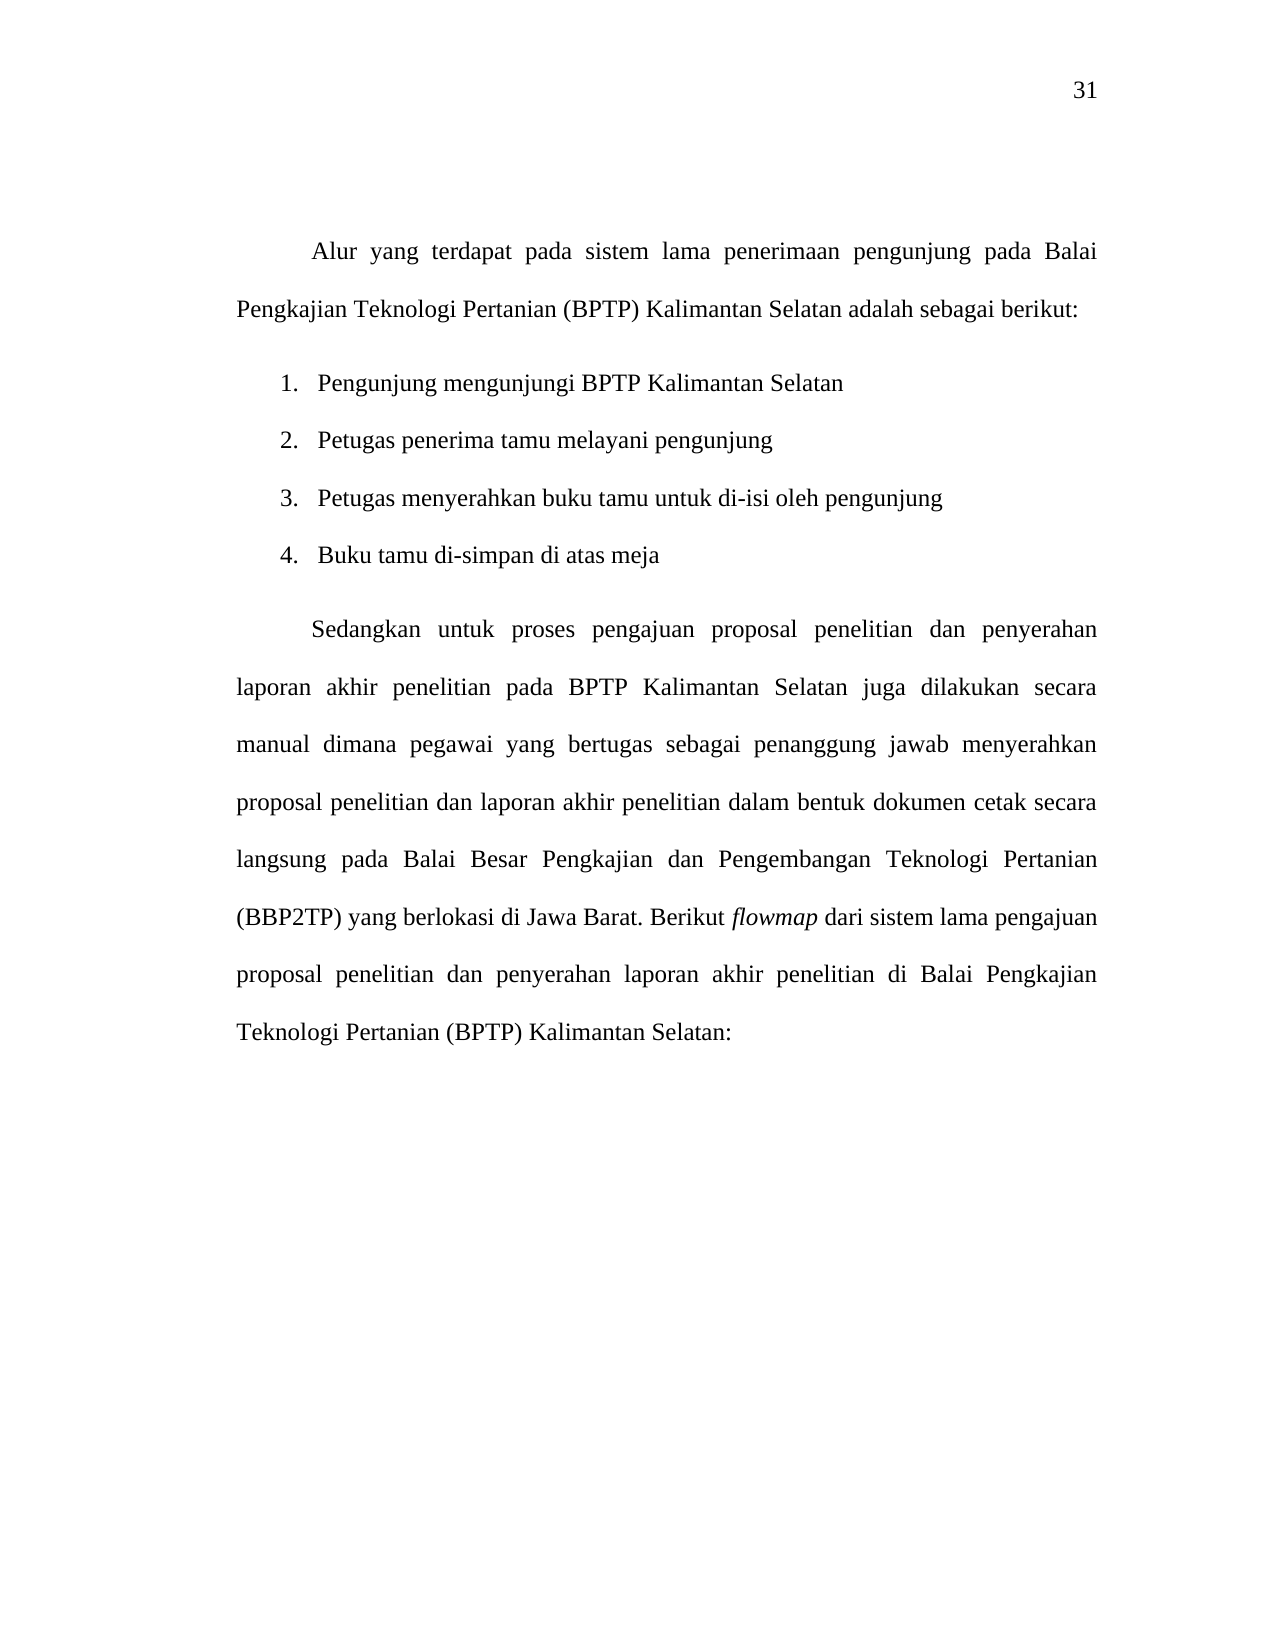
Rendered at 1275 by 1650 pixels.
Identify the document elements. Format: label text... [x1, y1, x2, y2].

text Sedangkan untuk proses pengajuan proposal penelitian dan penyerahan laporan akhir penelitian pada BPTP Kalimantan Selatan juga dilakukan secara manual dimana pegawai yang bertugas sebagai penanggung jawab menyerahkan proposal penelitian dan laporan akhir penelitian dalam bentuk dokumen cetak secara langsung pada Balai Besar Pengkajian dan Pengembangan Teknologi Pertanian (BBP2TP) yang berlokasi di Jawa Barat. Berikut flowmap dari sistem lama pengajuan proposal penelitian dan penyerahan laporan akhir penelitian di Balai Pengkajian Teknologi Pertanian (BPTP) Kalimantan Selatan: [236, 614, 1098, 1046]
text Alur yang terdapat pada sistem lama penerimaan pengunjung pada Balai Pengkajian Teknologi Pertanian (BPTP) Kalimantan Selatan adalah sebagai berikut: [236, 236, 1098, 322]
list Buku tamu di-simpan di atas meja [280, 540, 1098, 569]
list Pengunjung mengunjungi BPTP Kalimantan Selatan [280, 368, 1098, 397]
list Petugas menyerahkan buku tamu untuk di-isi oleh pengunjung [280, 483, 1098, 512]
list Petugas penerima tamu melayani pengunjung [280, 425, 1098, 454]
